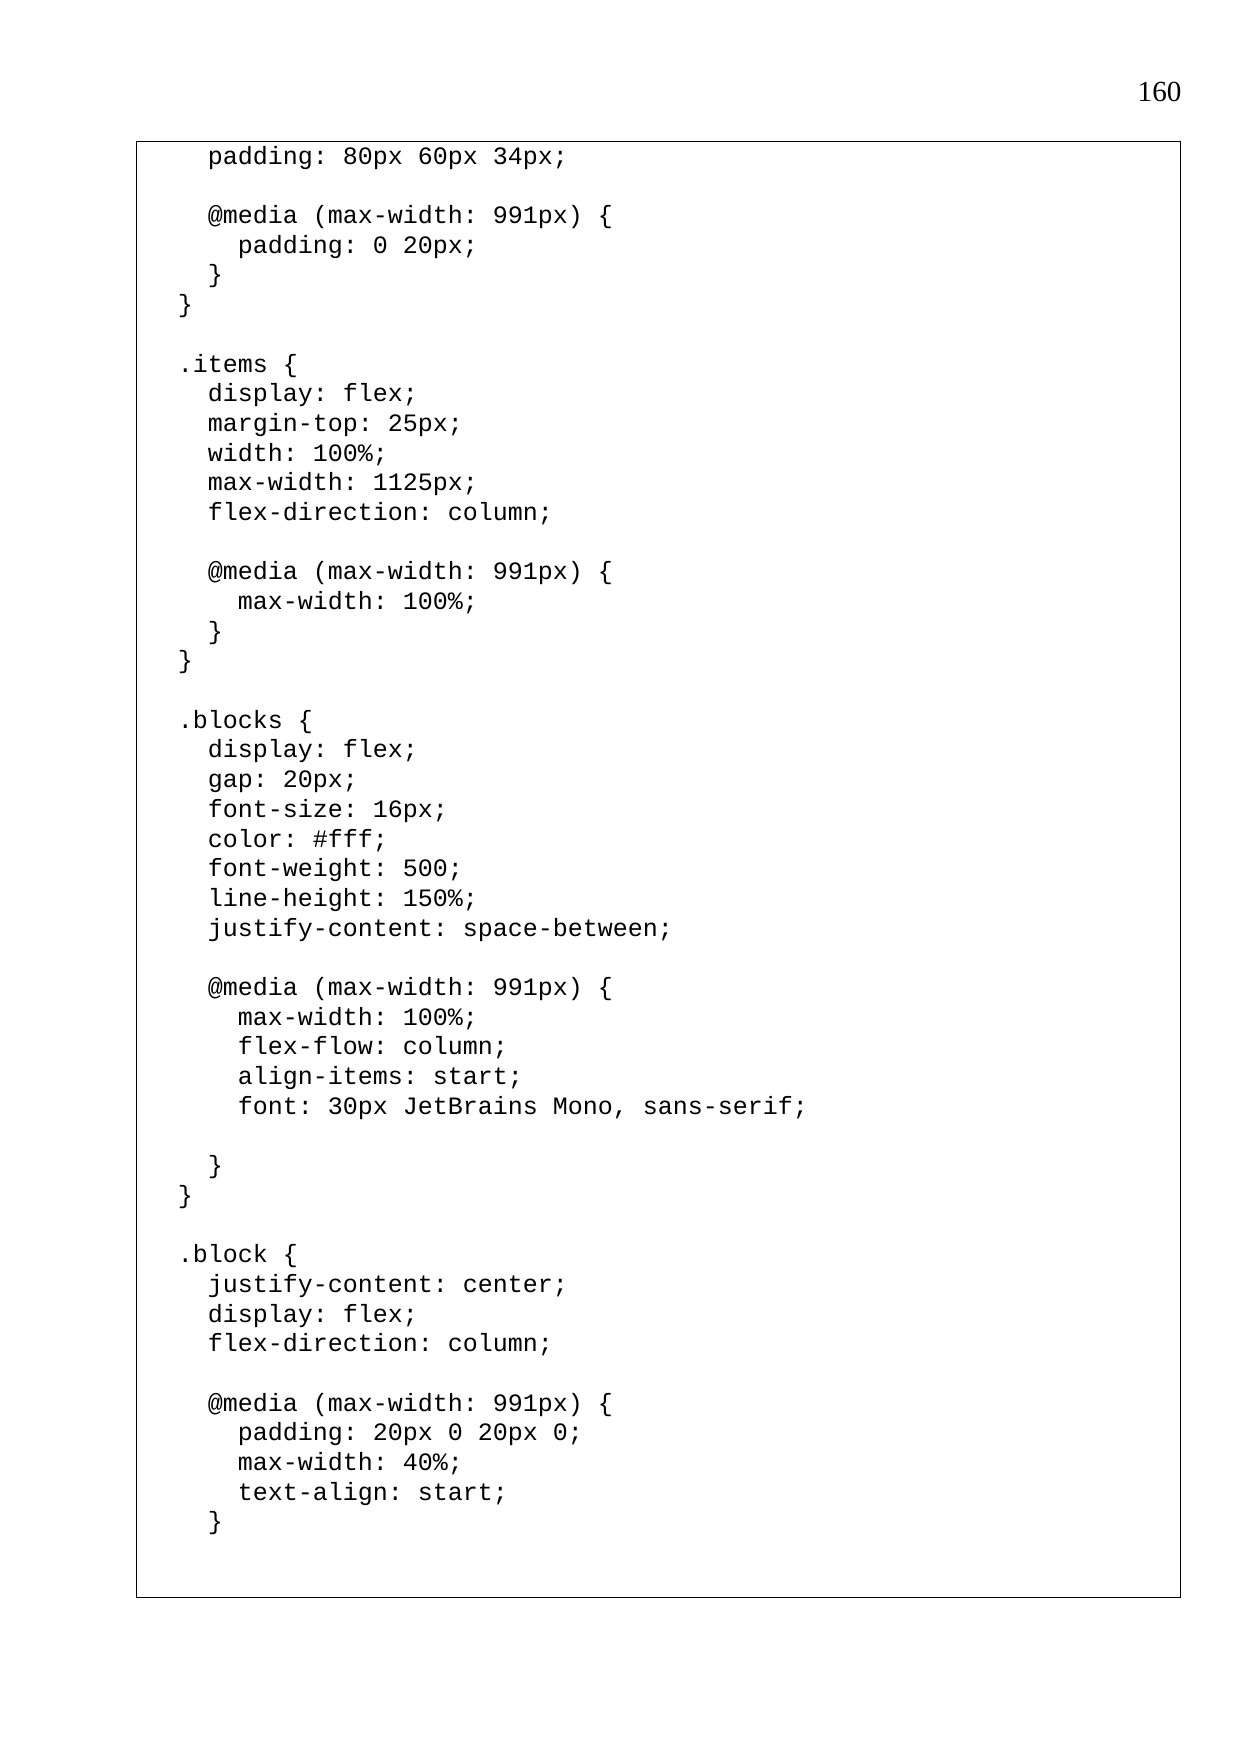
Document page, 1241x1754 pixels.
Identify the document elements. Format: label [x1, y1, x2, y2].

table_header [137, 142, 1180, 1597]
